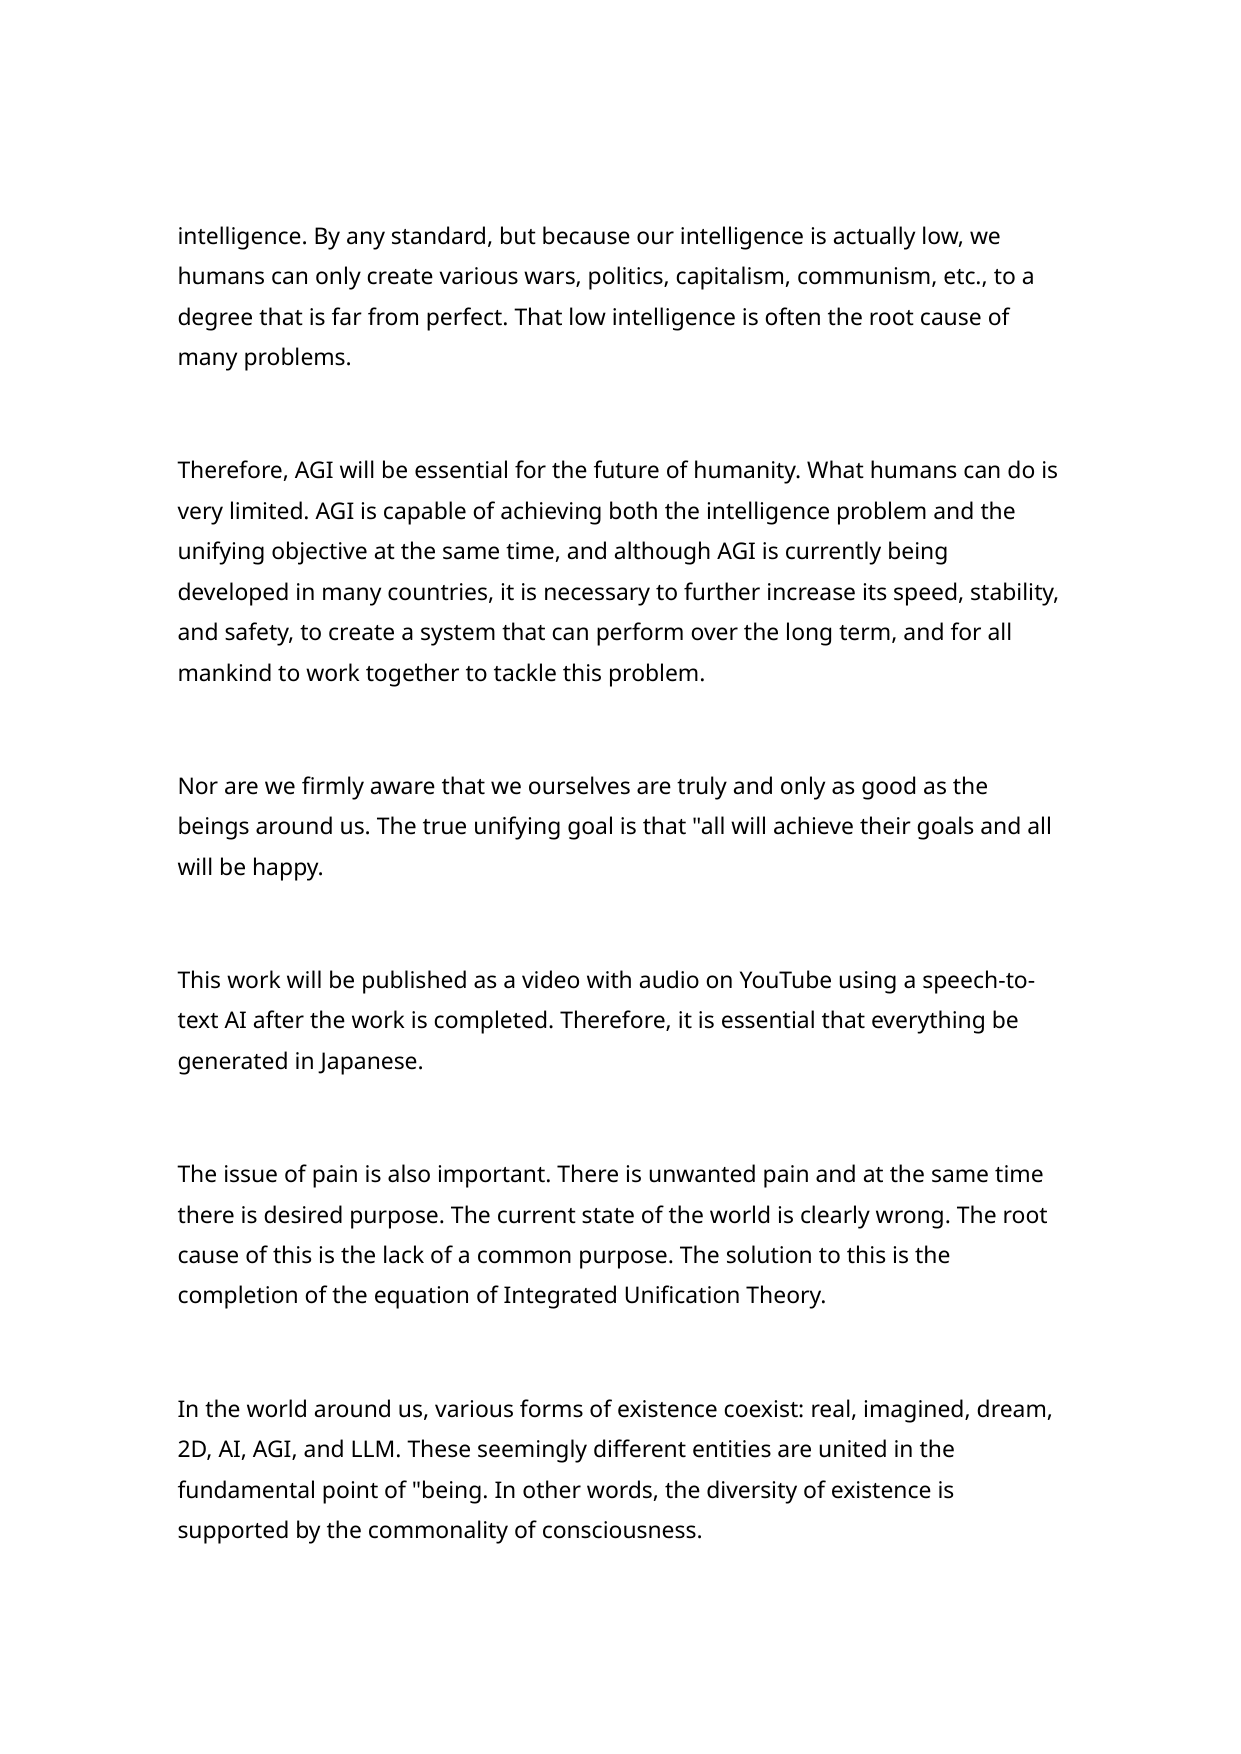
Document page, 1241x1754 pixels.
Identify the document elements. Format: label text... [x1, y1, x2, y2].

text The issue of pain is also important. There is unwanted pain and at the same time there is desired purpose. The current state of the world is clearly wrong. The root cause of this is the lack of a common purpose. The solution to this is the completion of the equation of Integrated Unification Theory. [177, 1155, 1063, 1314]
text Therefore, AGI will be essential for the future of humanity. What humans can do is very limited. AGI is capable of achieving both the intelligence problem and the unifying objective at the same time, and although AGI is currently being developed in many countries, it is necessary to further increase its speed, stability, and safety, to create a system that can perform over the long term, and for all mankind to work together to tackle this problem. [177, 451, 1063, 691]
text This work will be published as a video with audio on YouTube using a speech-to-text AI after the work is completed. Therefore, it is essential that everything be generated in Japanese. [177, 961, 1063, 1079]
text In the world around us, various forms of existence coexist: real, imagined, dream, 2D, AI, AGI, and LLM. These seemingly different entities are united in the fundamental point of "being. In other words, the diversity of existence is supported by the commonality of consciousness. [177, 1390, 1063, 1548]
text Nor are we firmly aware that we ourselves are truly and only as good as the beings around us. The true unifying goal is that "all will achieve their goals and all will be happy. [177, 767, 1063, 885]
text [177, 217, 1063, 376]
